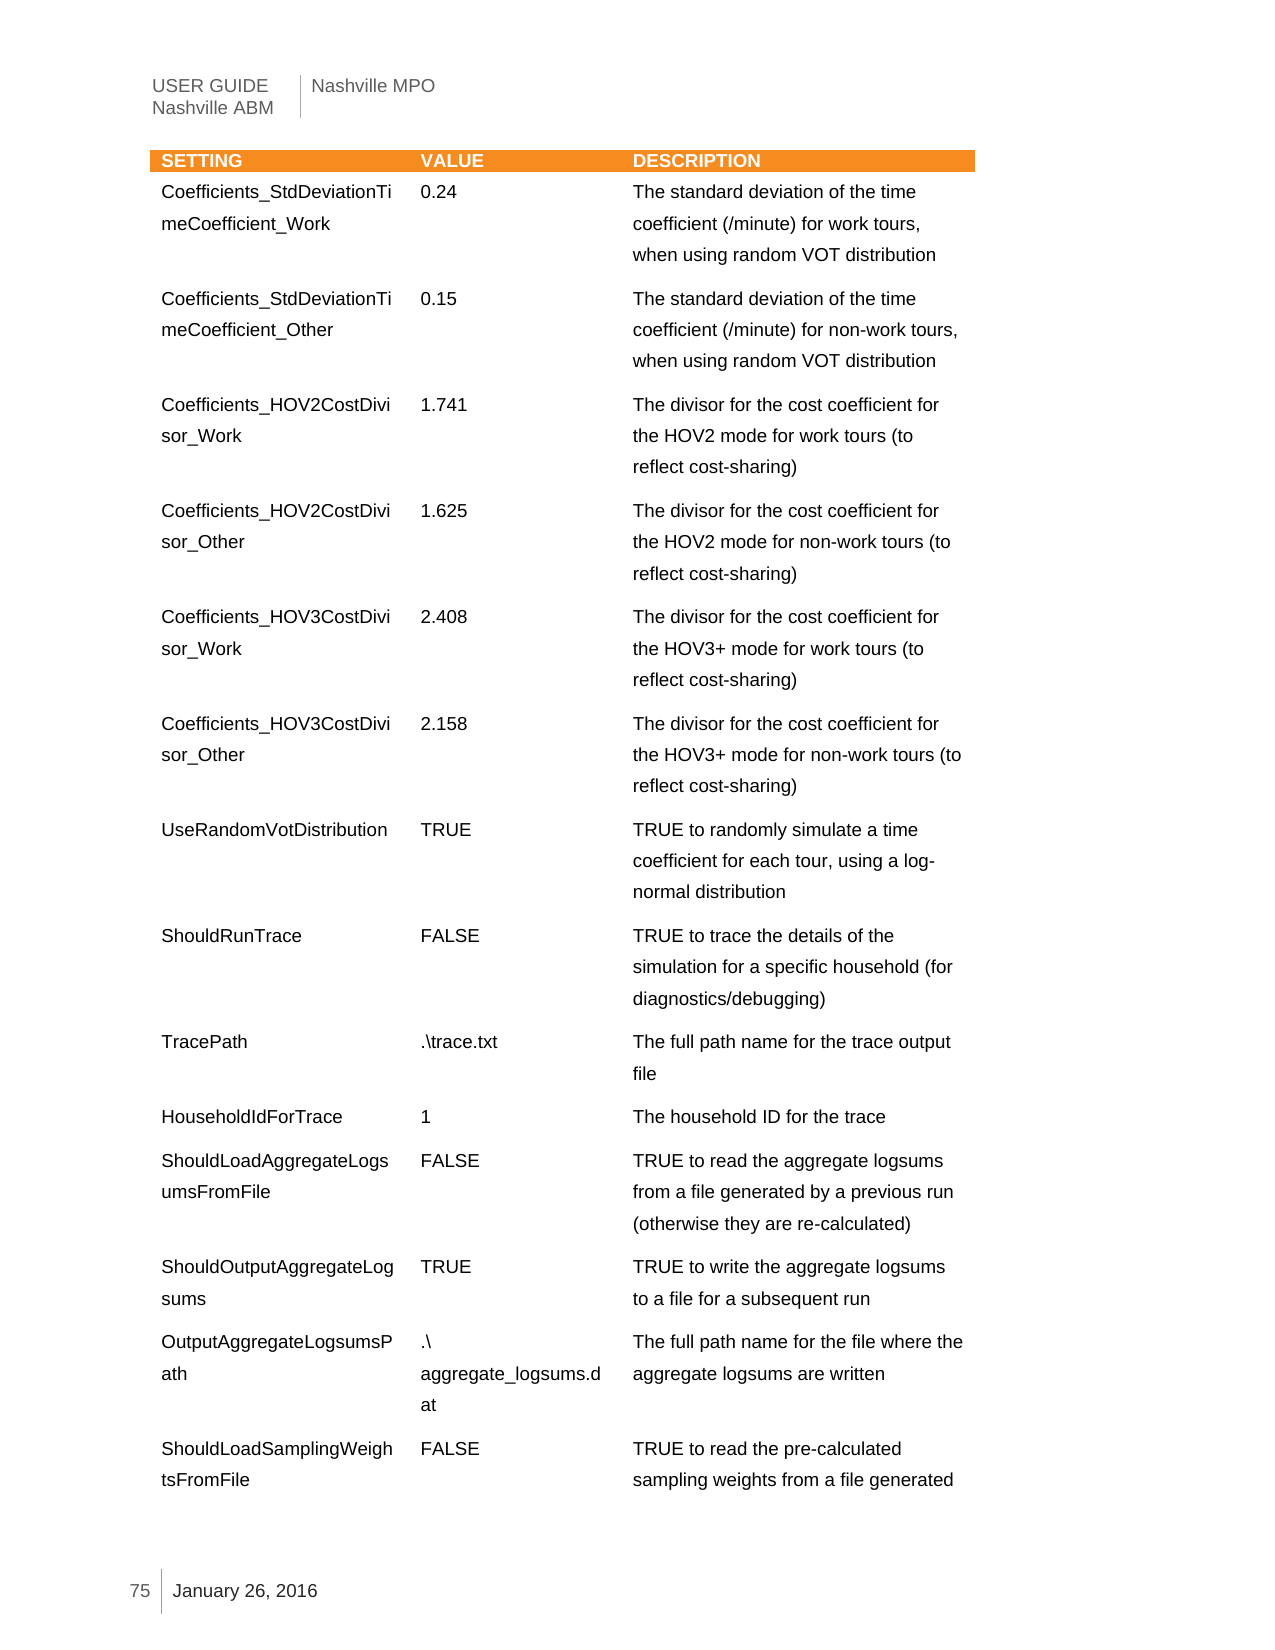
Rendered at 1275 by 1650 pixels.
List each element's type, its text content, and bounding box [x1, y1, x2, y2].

table_header Setting [150, 150, 409, 172]
table_header Value [409, 150, 621, 172]
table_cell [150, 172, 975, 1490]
table_header Description [621, 150, 975, 172]
